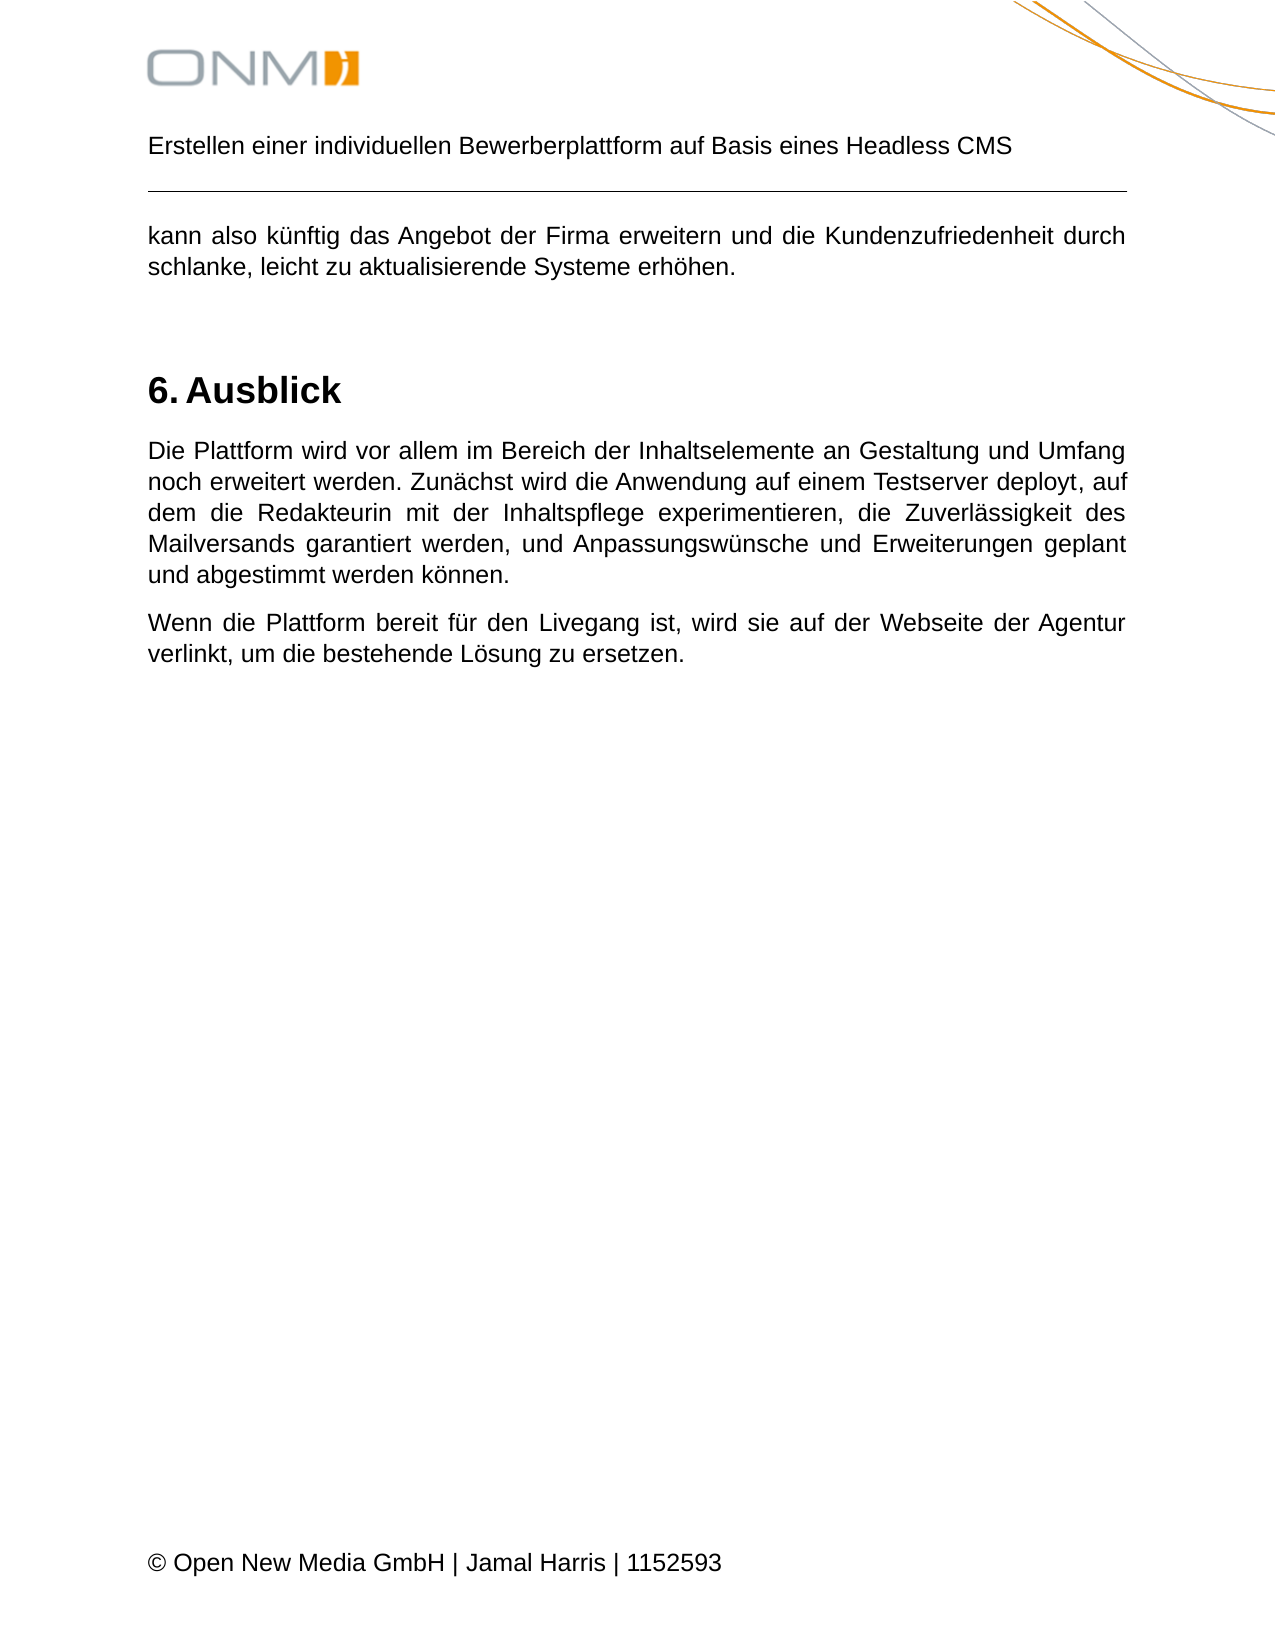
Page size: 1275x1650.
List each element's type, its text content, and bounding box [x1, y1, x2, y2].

text Die Plattform wird vor allem im Bereich der Inhaltselemente an Gestaltung und Umfang noch erweitert werden. Zunächst wird die Anwendung auf einem Testserver deployt, auf dem die Redakteurin mit der Inhaltspflege experimentieren, die Zuverlässigkeit des Mailversands garantiert werden, und Anpassungswünsche und Erweiterungen geplant und abgestimmt werden können. [148, 436, 1127, 589]
picture [116, 0, 413, 104]
text Wenn die Plattform bereit für den Livegang ist, wird sie auf der Webseite der Agentur verlinkt, um die bestehende Lösung zu ersetzen. [148, 608, 1127, 668]
subtitle Ausblick [148, 368, 1127, 411]
picture [1000, 1, 1275, 147]
